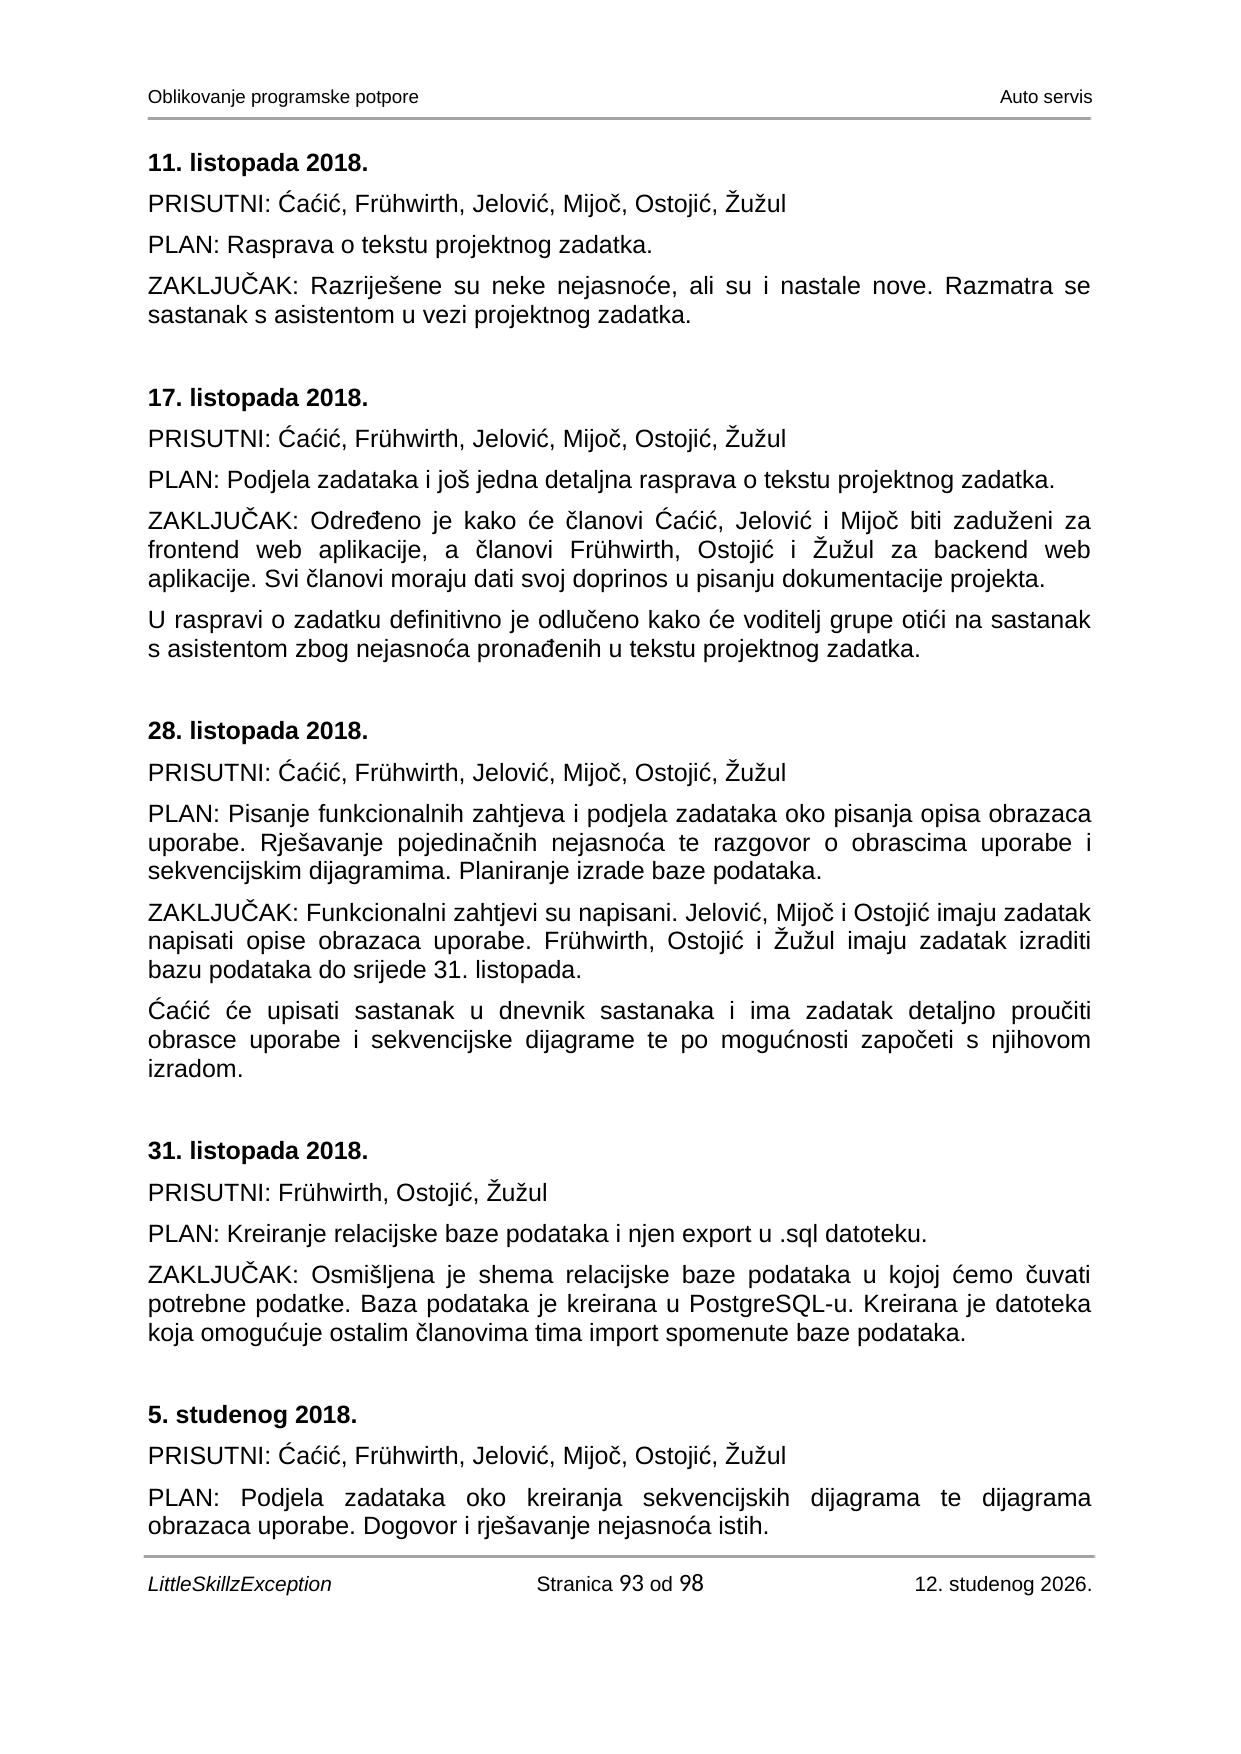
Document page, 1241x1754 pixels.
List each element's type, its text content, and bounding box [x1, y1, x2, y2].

text 5. studenog 2018. [148, 1400, 1093, 1429]
text PRISUTNI: Ćaćić, Frühwirth, Jelović, Mijoč, Ostojić, Žužul [148, 424, 1093, 453]
text PLAN: Podjela zadataka i još jedna detaljna rasprava o tekstu projektnog zadatka. [148, 465, 1093, 494]
text PLAN: Podjela zadataka oko kreiranja sekvencijskih dijagrama te dijagrama obrazaca uporabe. Dogovor i rješavanje nejasnoća istih. [148, 1483, 1093, 1540]
text 31. listopada 2018. [148, 1136, 1093, 1165]
text PRISUTNI: Ćaćić, Frühwirth, Jelović, Mijoč, Ostojić, Žužul [148, 189, 1093, 218]
text PLAN: Rasprava o tekstu projektnog zadatka. [148, 230, 1093, 259]
text ZAKLJUČAK: Funkcionalni zahtjevi su napisani. Jelović, Mijoč i Ostojić imaju zadatak napisati opise obrazaca uporabe. Frühwirth, Ostojić i Žužul imaju zadatak izraditi bazu podataka do srijede 31. listopada. [148, 898, 1093, 984]
text PRISUTNI: Ćaćić, Frühwirth, Jelović, Mijoč, Ostojić, Žužul [148, 758, 1093, 786]
text PRISUTNI: Ćaćić, Frühwirth, Jelović, Mijoč, Ostojić, Žužul [148, 1441, 1093, 1470]
text 28. listopada 2018. [148, 716, 1093, 745]
text PRISUTNI: Frühwirth, Ostojić, Žužul [148, 1178, 1093, 1206]
text 17. listopada 2018. [148, 383, 1093, 411]
text ZAKLJUČAK: Određeno je kako će članovi Ćaćić, Jelović i Mijoč biti zaduženi za frontend web aplikacije, a članovi Frühwirth, Ostojić i Žužul za backend web aplikacije. Svi članovi moraju dati svoj doprinos u pisanju dokumentacije projekta. [148, 506, 1093, 593]
text Ćaćić će upisati sastanak u dnevnik sastanaka i ima zadatak detaljno proučiti obrasce uporabe i sekvencijske dijagrame te po mogućnosti započeti s njihovom izradom. [148, 996, 1093, 1083]
text ZAKLJUČAK: Osmišljena je shema relacijske baze podataka u kojoj ćemo čuvati potrebne podatke. Baza podataka je kreirana u PostgreSQL-u. Kreirana je datoteka koja omogućuje ostalim članovima tima import spomenute baze podataka. [148, 1260, 1093, 1346]
text 11. listopada 2018. [148, 148, 1093, 176]
text PLAN: Kreiranje relacijske baze podataka i njen export u .sql datoteku. [148, 1219, 1093, 1248]
text ZAKLJUČAK: Razriješene su neke nejasnoće, ali su i nastale nove. Razmatra se sastanak s asistentom u vezi projektnog zadatka. [148, 271, 1093, 329]
text U raspravi o zadatku definitivno je odlučeno kako će voditelj grupe otići na sastanak s asistentom zbog nejasnoća pronađenih u tekstu projektnog zadatka. [148, 605, 1093, 663]
text PLAN: Pisanje funkcionalnih zahtjeva i podjela zadataka oko pisanja opisa obrazaca uporabe. Rješavanje pojedinačnih nejasnoća te razgovor o obrascima uporabe i sekvencijskim dijagramima. Planiranje izrade baze podataka. [148, 799, 1093, 885]
